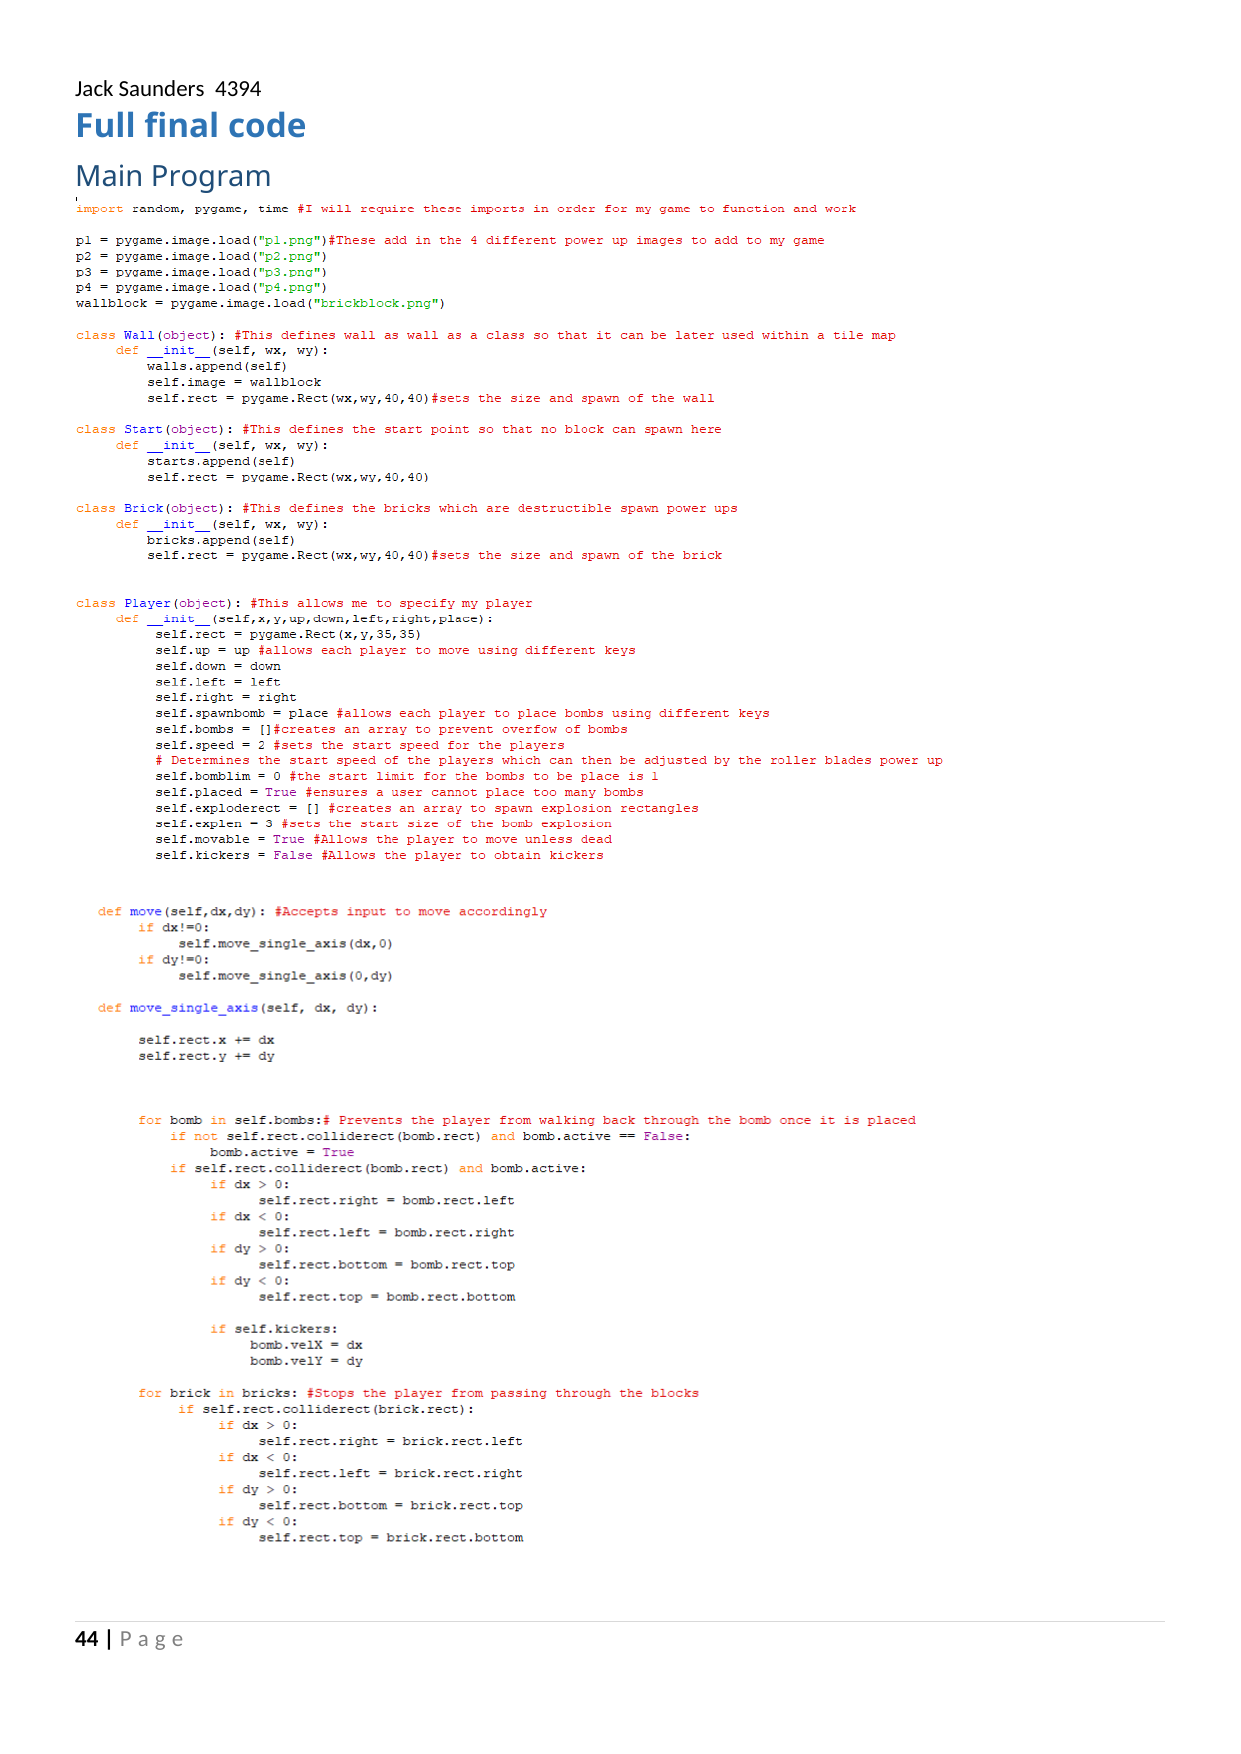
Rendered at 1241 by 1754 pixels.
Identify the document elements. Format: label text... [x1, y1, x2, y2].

subtitle Main Program [75, 155, 1165, 194]
subtitle Full final code [75, 102, 1165, 147]
picture [75, 197, 983, 870]
picture [75, 888, 1041, 1551]
